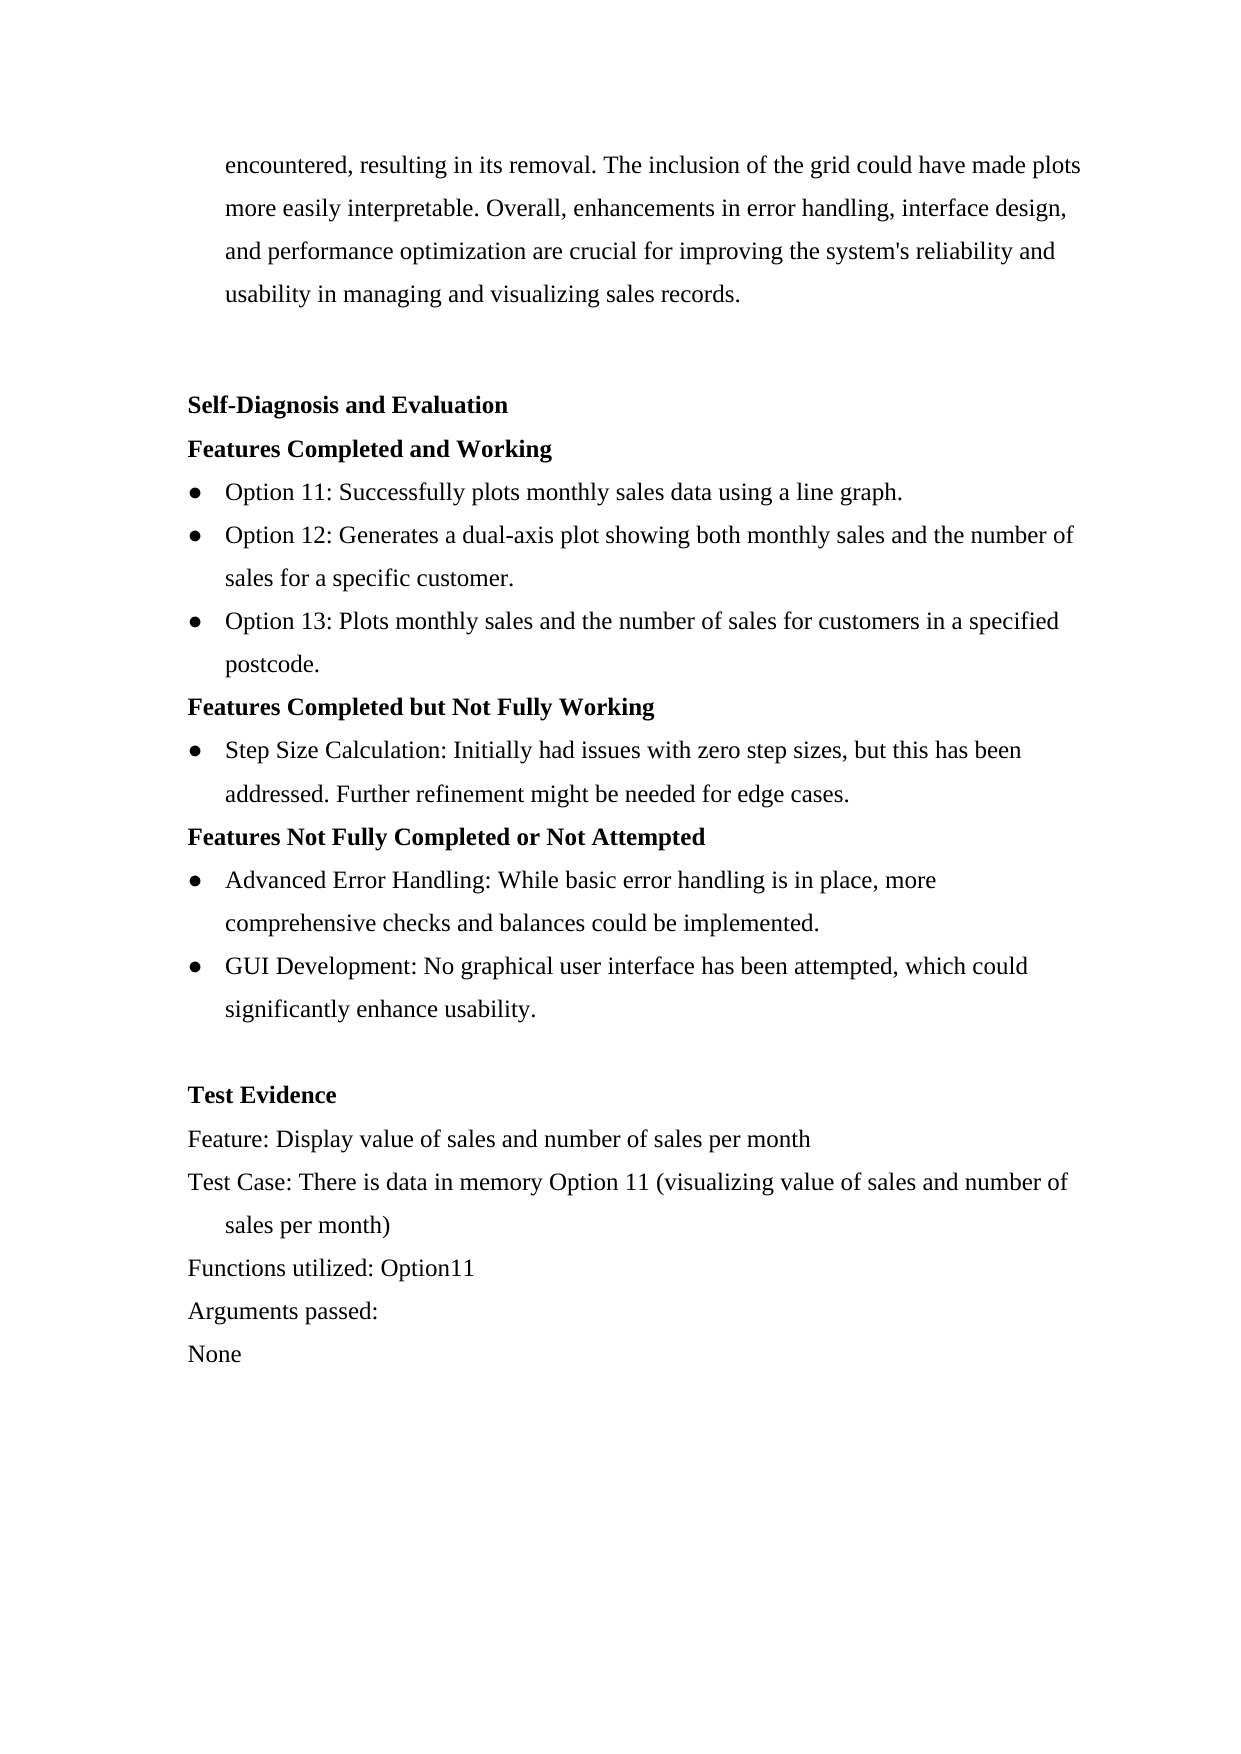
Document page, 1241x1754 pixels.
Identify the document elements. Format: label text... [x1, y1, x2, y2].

subtitle Features Completed and Working [187, 434, 1090, 462]
subtitle Self-Diagnosis and Evaluation [187, 391, 1090, 419]
list GUI Development: No graphical user interface has been attempted, which could significantly enhance usability. [187, 951, 1090, 1023]
text Functions utilized: Option11 [187, 1253, 1090, 1282]
list Option 11: Successfully plots monthly sales data using a line graph. [187, 477, 1090, 506]
subtitle Features Completed but Not Fully Working [187, 692, 1090, 721]
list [187, 150, 1090, 308]
subtitle Test Evidence [187, 1081, 1090, 1109]
text Test Case: There is data in memory Option 11 (visualizing value of sales and number of sales per month) [187, 1167, 1090, 1239]
text None [187, 1339, 1090, 1368]
list Advanced Error Handling: While basic error handling is in place, more comprehensive checks and balances could be implemented. [187, 865, 1090, 937]
subtitle Feature: Display value of sales and number of sales per month [187, 1124, 1090, 1152]
text Arguments passed: [187, 1296, 1090, 1325]
list Option 13: Plots monthly sales and the number of sales for customers in a specified postcode. [187, 606, 1090, 678]
list Step Size Calculation: Initially had issues with zero step sizes, but this has been addressed. Further refinement might be needed for edge cases. [187, 736, 1090, 807]
list Option 12: Generates a dual-axis plot showing both monthly sales and the number of sales for a specific customer. [187, 520, 1090, 592]
subtitle Features Not Fully Completed or Not Attempted [187, 822, 1090, 851]
